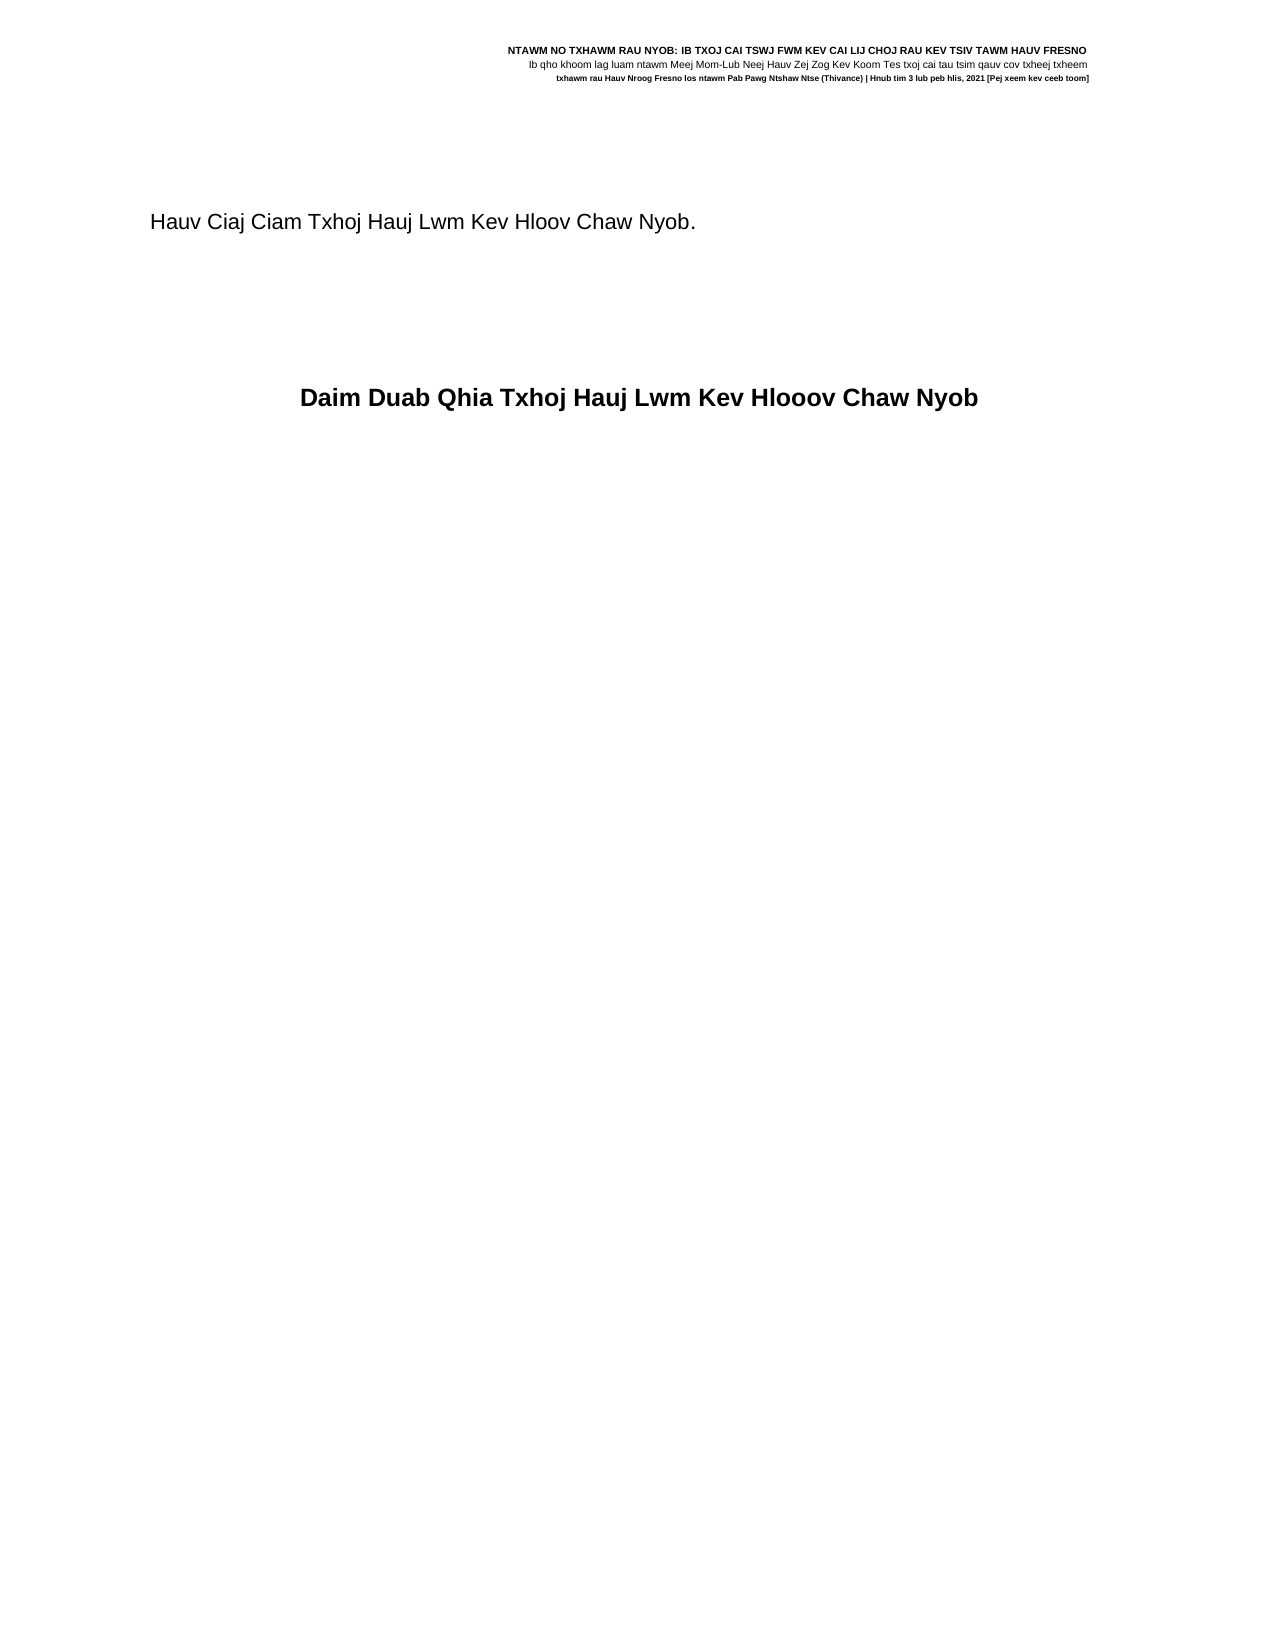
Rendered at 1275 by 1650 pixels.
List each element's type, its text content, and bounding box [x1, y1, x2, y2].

text Hauv Ciaj Ciam Txhoj Hauj Lwm Kev Hloov Chaw Nyob. [150, 208, 1125, 234]
